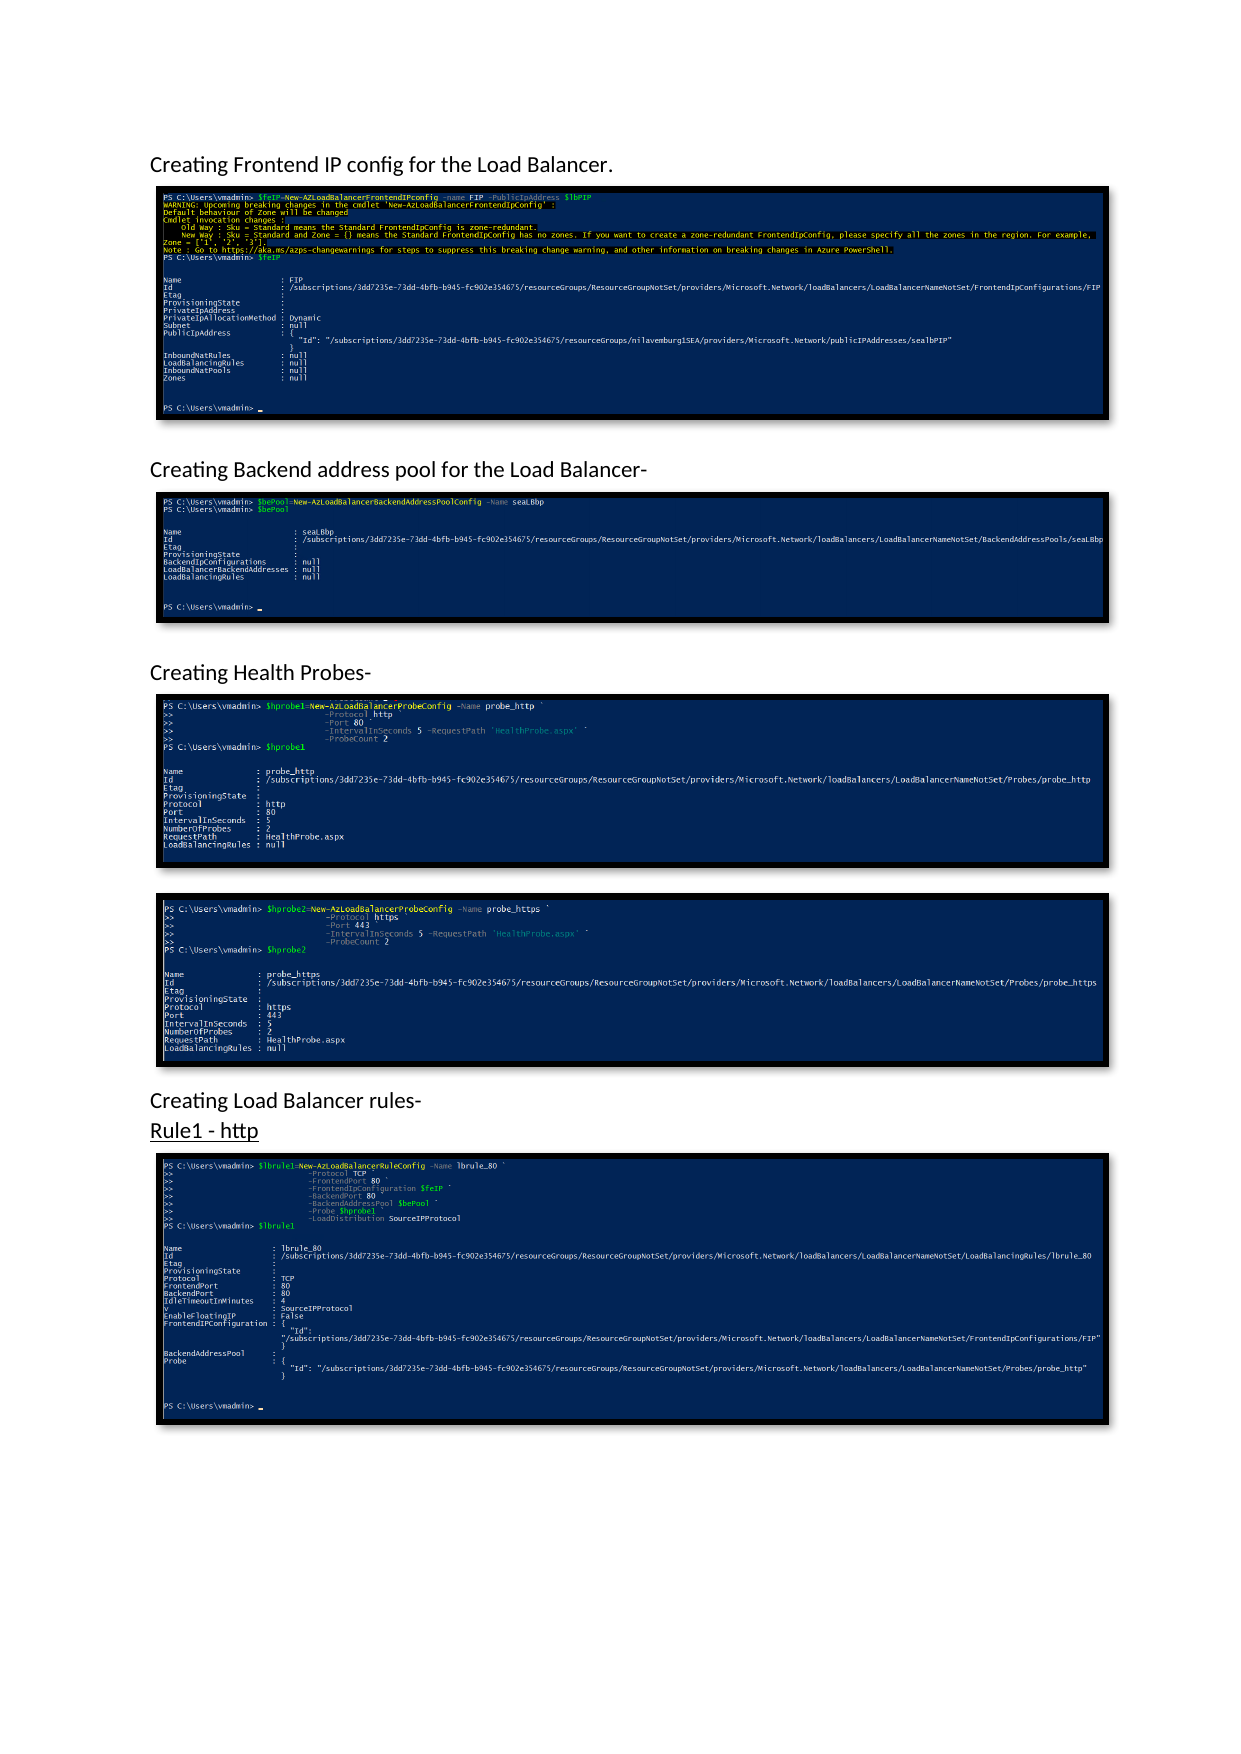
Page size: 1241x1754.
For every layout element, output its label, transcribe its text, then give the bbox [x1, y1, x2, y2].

text Creating Backend address pool for the Load Balancer- [150, 455, 1090, 483]
picture [163, 193, 1103, 414]
picture [163, 498, 1103, 617]
picture [163, 1159, 1103, 1419]
picture [163, 700, 1103, 862]
text Creating Health Probes- [150, 658, 1090, 686]
text Creating Load Balancer rules- [150, 1086, 1090, 1114]
picture [163, 900, 1103, 1061]
text Rule1 - http [150, 1116, 1090, 1144]
text Creating Frontend IP config for the Load Balancer. [150, 150, 1090, 178]
